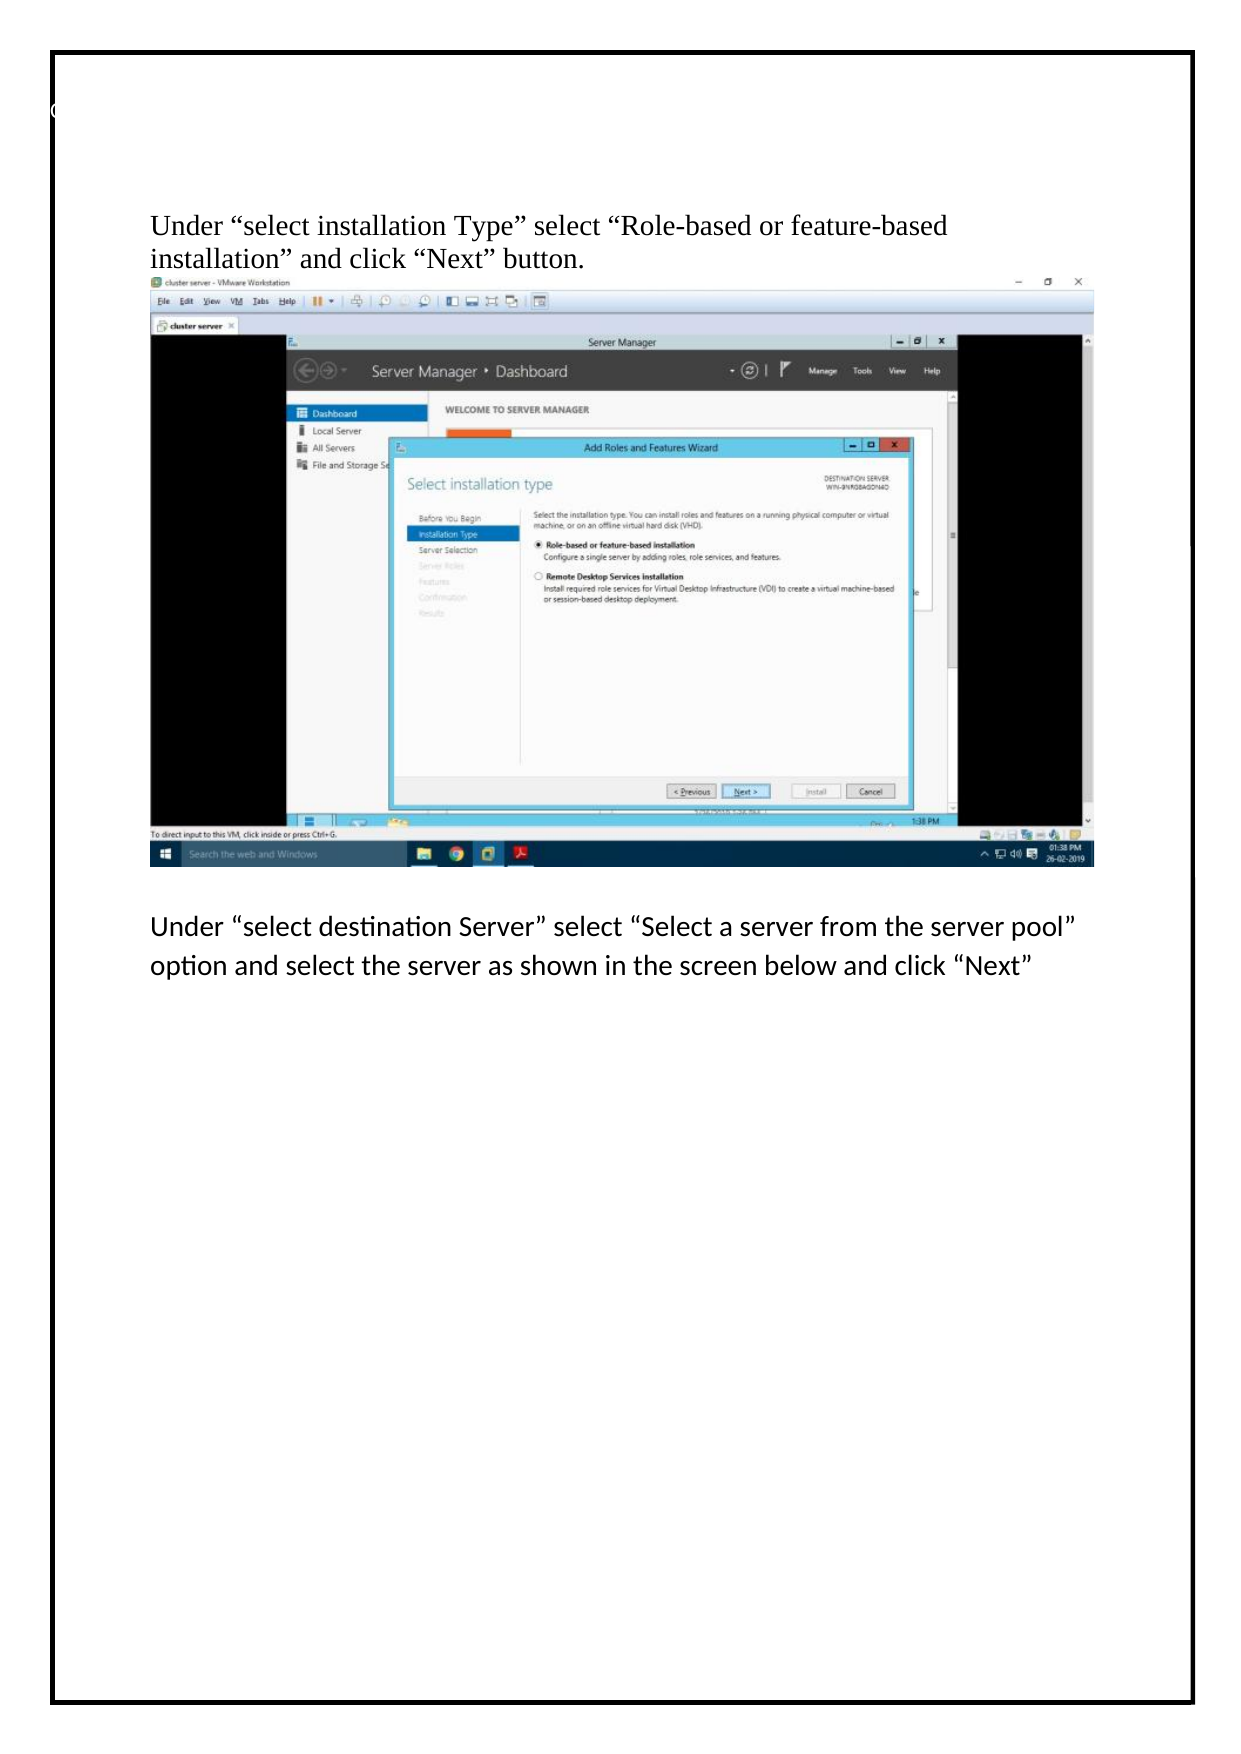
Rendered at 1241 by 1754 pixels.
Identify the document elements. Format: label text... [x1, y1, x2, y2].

text CC [50, 96, 1198, 124]
picture [150, 277, 1095, 867]
subtitle Under “select installation Type” select “Role-based or feature-based installation” and click “Next” button. [150, 208, 949, 275]
text Under “select destination Server” select “Select a server from the server pool” option and select the server as shown in the screen below and click “Next” [150, 908, 1092, 983]
